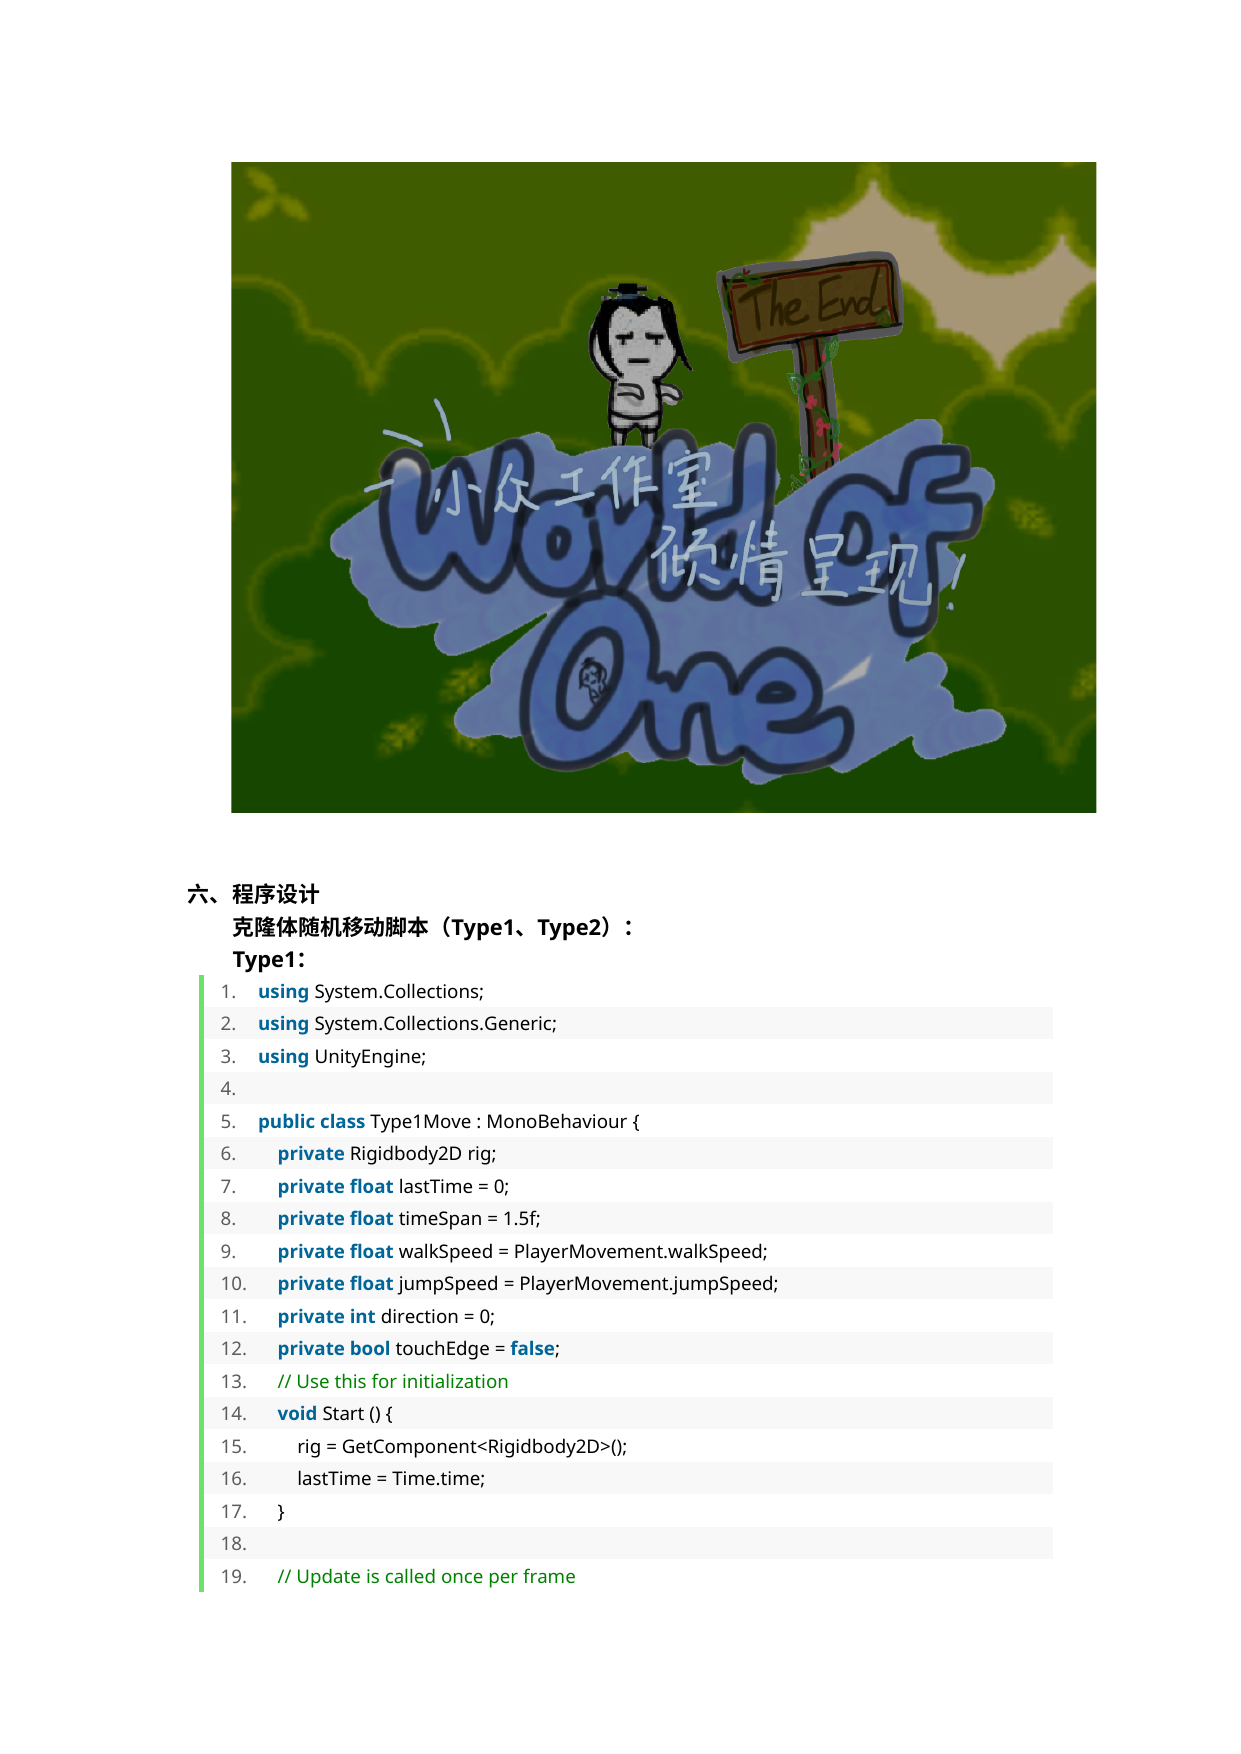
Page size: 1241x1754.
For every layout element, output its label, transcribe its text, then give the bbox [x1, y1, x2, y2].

list private int direction = 0; [204, 1299, 1053, 1332]
list private float walkSpeed = PlayerMovement.walkSpeed; [204, 1234, 1053, 1267]
text 克隆体随机移动脚本（Type1、Type2）： [232, 909, 1053, 942]
list private float timeSpan = 1.5f; [204, 1202, 1053, 1234]
list void Start () { [204, 1397, 1053, 1429]
list private float lastTime = 0; [204, 1169, 1053, 1202]
list using UnityEngine; [204, 1039, 1053, 1072]
list lastTime = Time.time; [204, 1462, 1053, 1494]
picture [231, 162, 1097, 813]
list using System.Collections.Generic; [204, 1007, 1053, 1039]
list // Update is called once per frame [204, 1559, 1053, 1592]
list using System.Collections; [199, 974, 1053, 1007]
list // Use this for initialization [204, 1364, 1053, 1397]
list } [204, 1494, 1053, 1527]
list public class Type1Move : MonoBehaviour { [204, 1104, 1053, 1137]
text Type1： [232, 942, 1053, 974]
list private bool touchEdge = false; [204, 1332, 1053, 1364]
list private Rigidbody2D rig; [204, 1137, 1053, 1169]
list rig = GetComponent<Rigidbody2D>(); [204, 1429, 1053, 1462]
list private float jumpSpeed = PlayerMovement.jumpSpeed; [204, 1267, 1053, 1299]
list 程序设计 [187, 877, 1053, 909]
